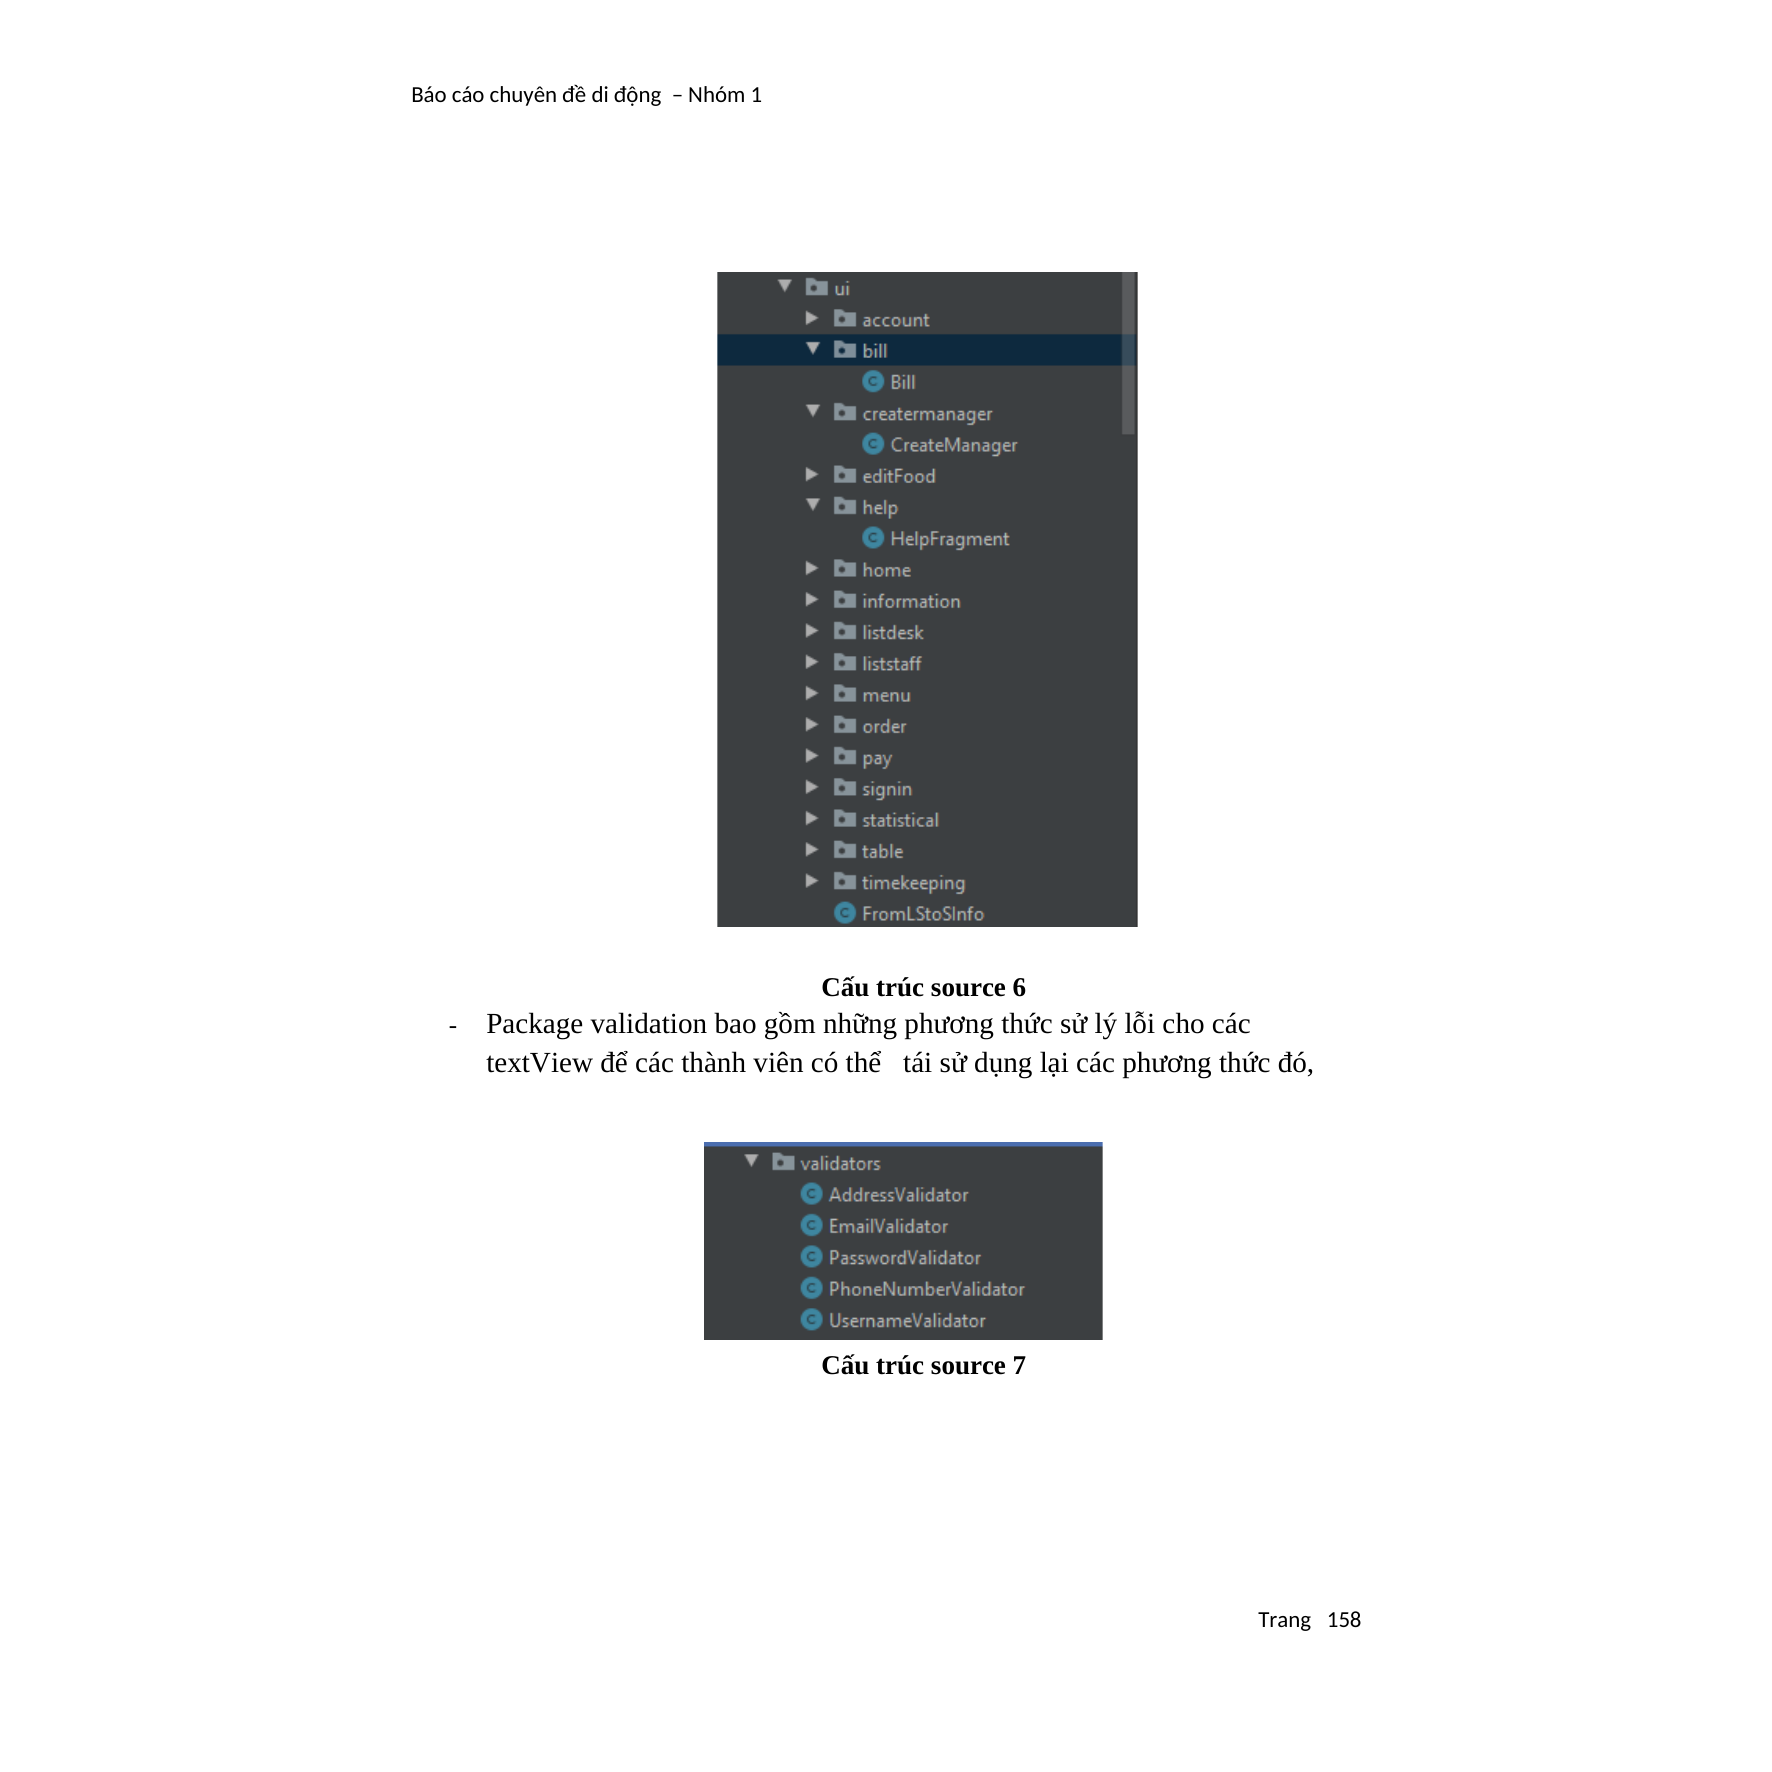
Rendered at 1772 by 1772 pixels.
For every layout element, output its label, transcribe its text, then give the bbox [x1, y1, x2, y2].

list Cấu trúc source 6 [486, 971, 1361, 1002]
picture [704, 1142, 1103, 1340]
picture [717, 272, 1138, 927]
list Package validation bao gồm những phương thức sử lý lỗi cho các textView để các thành viên có thể tái sử dụng lại các phương thức đó, [448, 1006, 1361, 1078]
